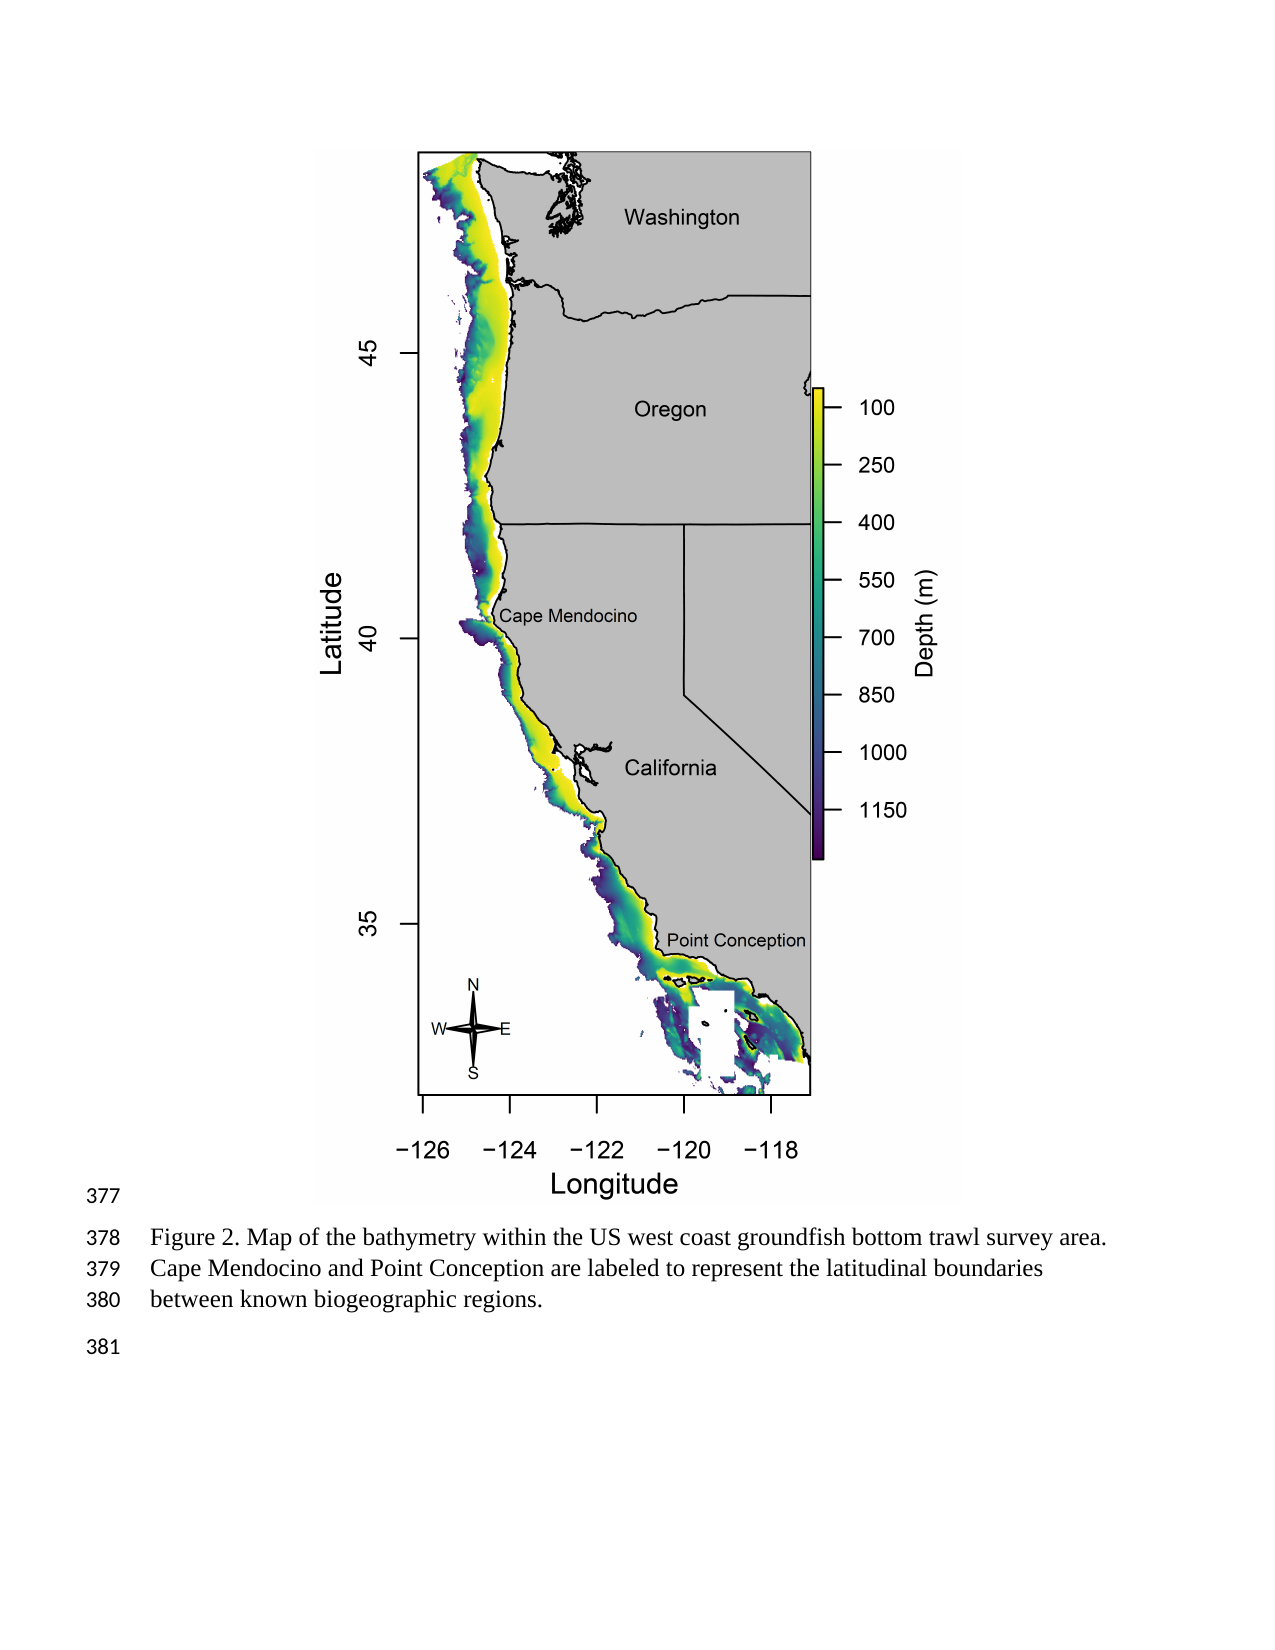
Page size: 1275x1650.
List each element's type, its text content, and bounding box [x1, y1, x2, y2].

picture [313, 150, 962, 1204]
text Figure 2. Map of the bathymetry within the US west coast groundfish bottom trawl survey area. Cape Mendocino and Point Conception are labeled to represent the latitudinal boundaries between known biogeographic regions. [150, 1222, 1125, 1313]
